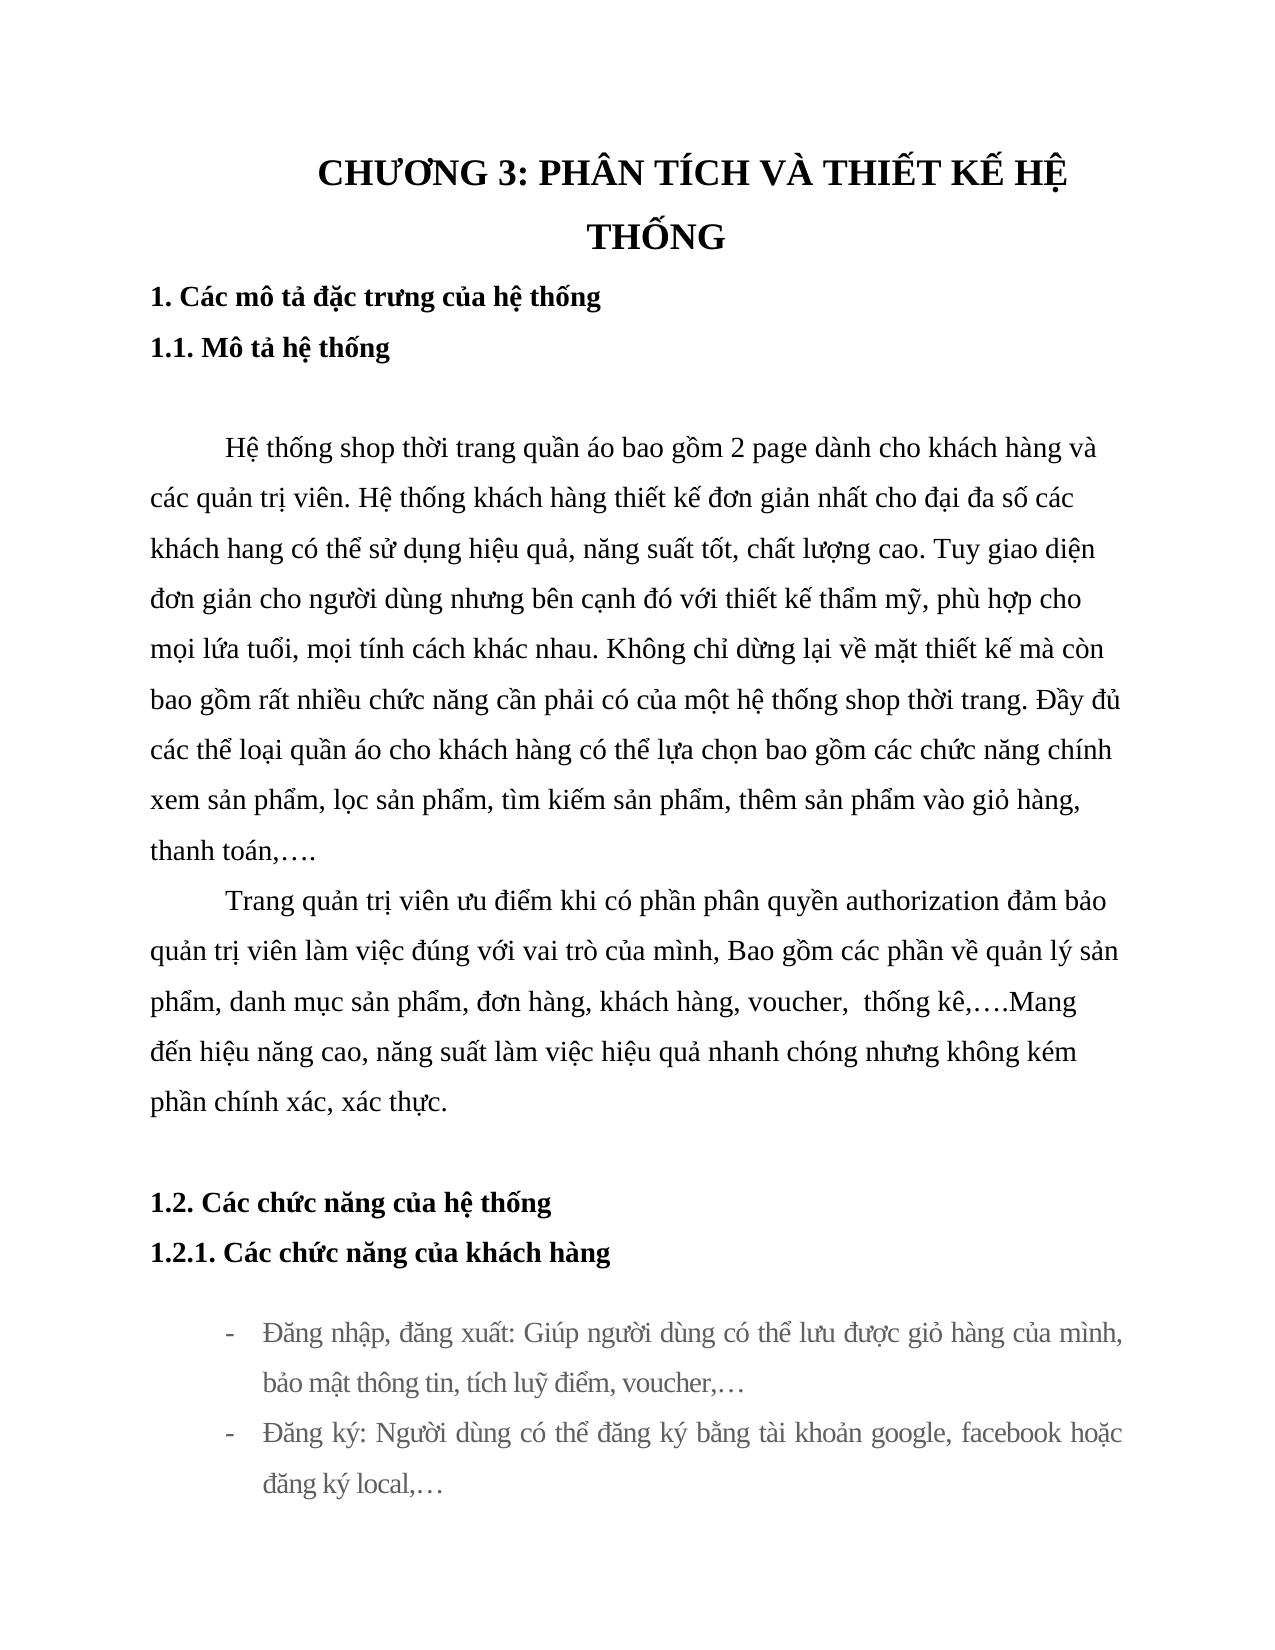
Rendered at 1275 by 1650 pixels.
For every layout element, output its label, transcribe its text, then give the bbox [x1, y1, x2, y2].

list Đăng nhập, đăng xuất: Giúp người dùng có thể lưu được giỏ hàng của mình, bảo mật thông tin, tích luỹ điểm, voucher,… [225, 1315, 1125, 1399]
text 1.2.1. Các chức năng của khách hàng [150, 1235, 1125, 1269]
text CHƯƠNG 3: PHÂN TÍCH VÀ THIẾT KẾ HỆ THỐNG [187, 150, 1125, 258]
list Đăng ký: Người dùng có thể đăng ký bằng tài khoản google, facebook hoặc đăng ký local,… [225, 1415, 1125, 1499]
text 1.2. Các chức năng của hệ thống [150, 1185, 1125, 1218]
text Hệ thống shop thời trang quần áo bao gồm 2 page dành cho khách hàng và các quản trị viên. Hệ thống khách hàng thiết kế đơn giản nhất cho đại đa số các khách hang có thể sử dụng hiệu quả, năng suất tốt, chất lượng cao. Tuy giao diện đơn giản cho người dùng nhưng bên cạnh đó với thiết kế thẩm mỹ, phù hợp cho mọi lứa tuổi, mọi tính cách khác nhau. Không chỉ dừng lại về mặt thiết kế mà còn bao gồm rất nhiều chức năng cần phải có của một hệ thống shop thời trang. Đầy đủ các thể loại quần áo cho khách hàng có thể lựa chọn bao gồm các chức năng chính xem sản phẩm, lọc sản phẩm, tìm kiếm sản phẩm, thêm sản phẩm vào giỏ hàng, thanh toán,…. [150, 430, 1125, 866]
text 1. Các mô tả đặc trưng của hệ thống [150, 279, 1125, 313]
text 1.1. Mô tả hệ thống [150, 330, 1125, 363]
text Trang quản trị viên ưu điểm khi có phần phân quyền authorization đảm bảo quản trị viên làm việc đúng với vai trò của mình, Bao gồm các phần về quản lý sản phẩm, danh mục sản phẩm, đơn hàng, khách hàng, voucher, thống kê,….Mang đến hiệu năng cao, năng suất làm việc hiệu quả nhanh chóng nhưng không kém phần chính xác, xác thực. [150, 883, 1125, 1118]
